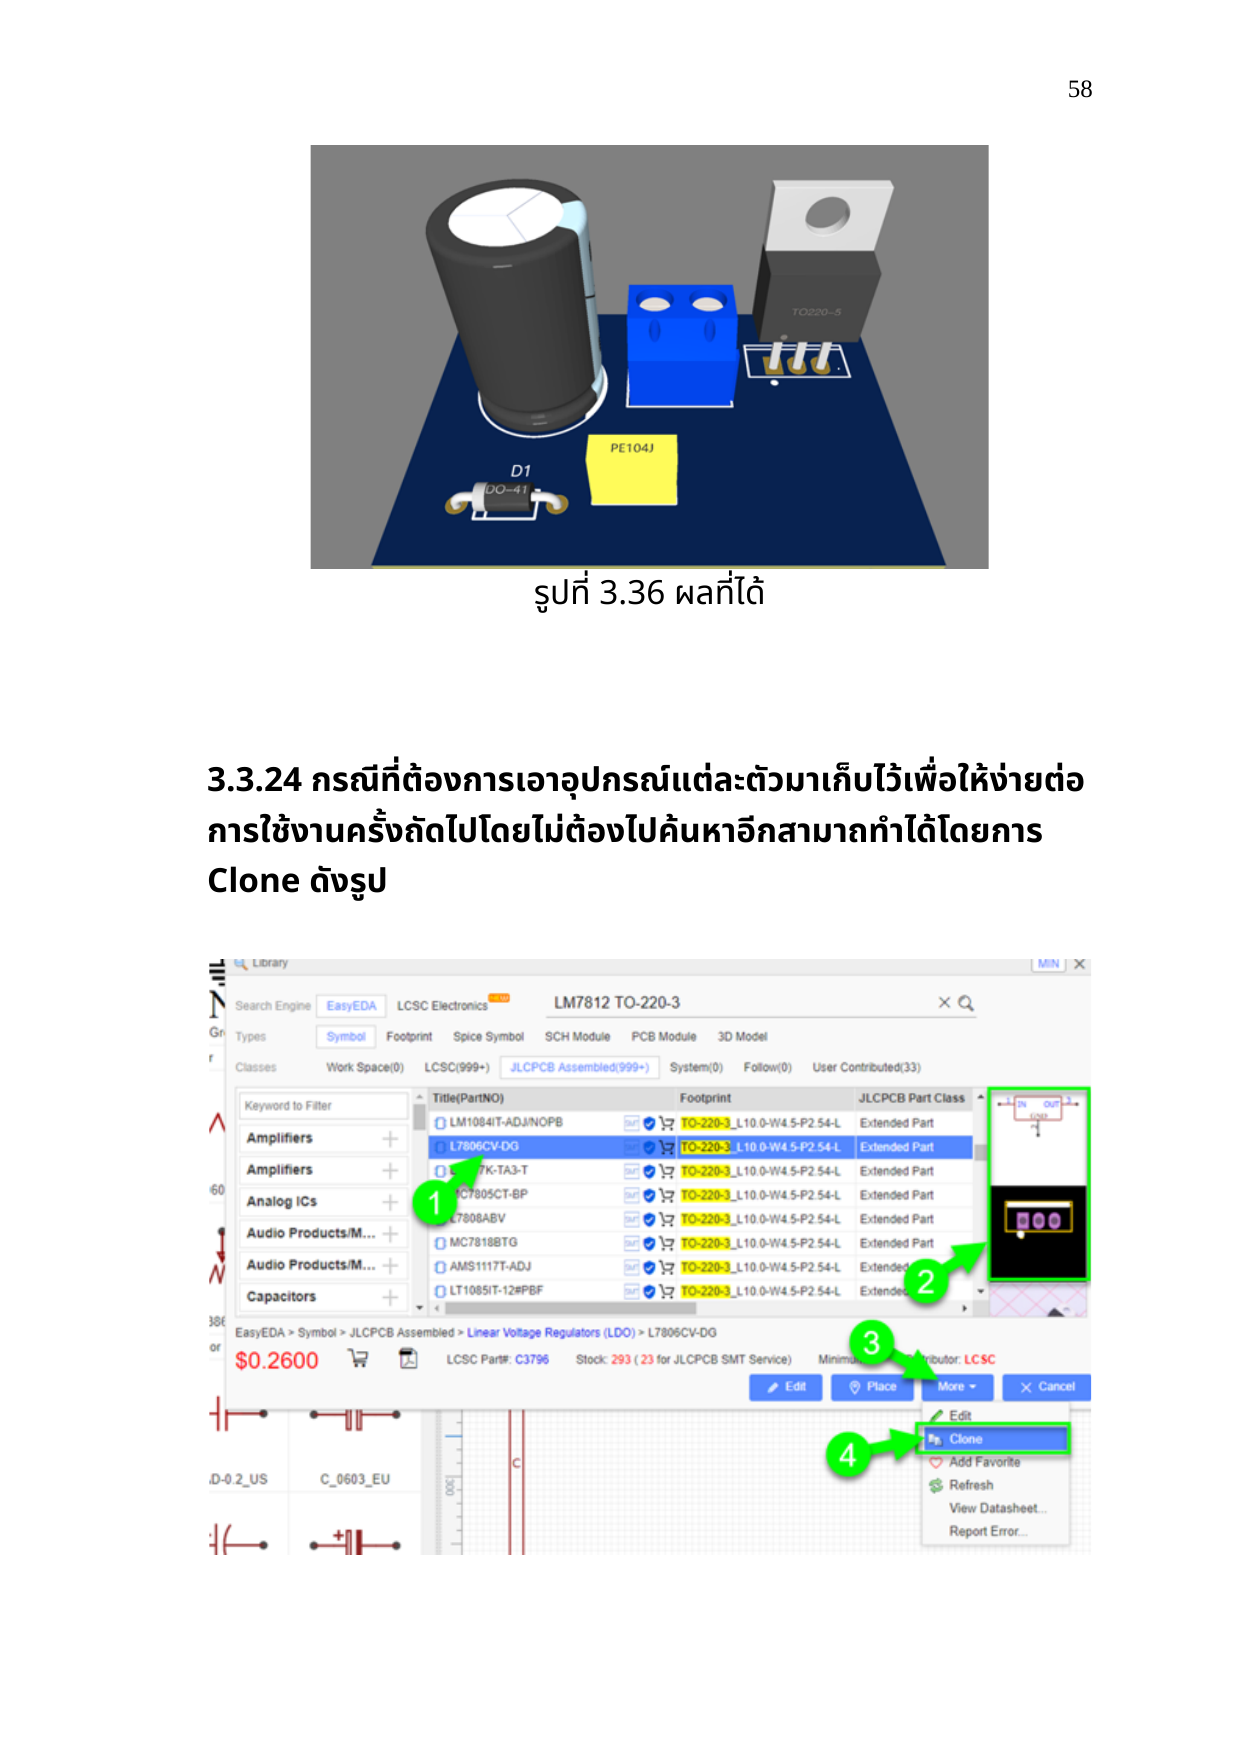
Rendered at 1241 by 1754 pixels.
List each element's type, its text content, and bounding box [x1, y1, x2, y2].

subtitle 3.3.24 กรณีที่ต้องการเอาอุปกรณ์แต่ละตัวมาเก็บไว้เพื่อให้ง่ายต่อการใช้งานครั้งถัดไปโดยไม่ต้องไปค้นหาอีกสามาถทำได้โดยการ Clone ดังรูป [207, 756, 1092, 908]
picture [310, 145, 989, 569]
text รูปที่ 3.36 ผลที่ได้ [207, 569, 1092, 619]
picture [208, 959, 1092, 1555]
